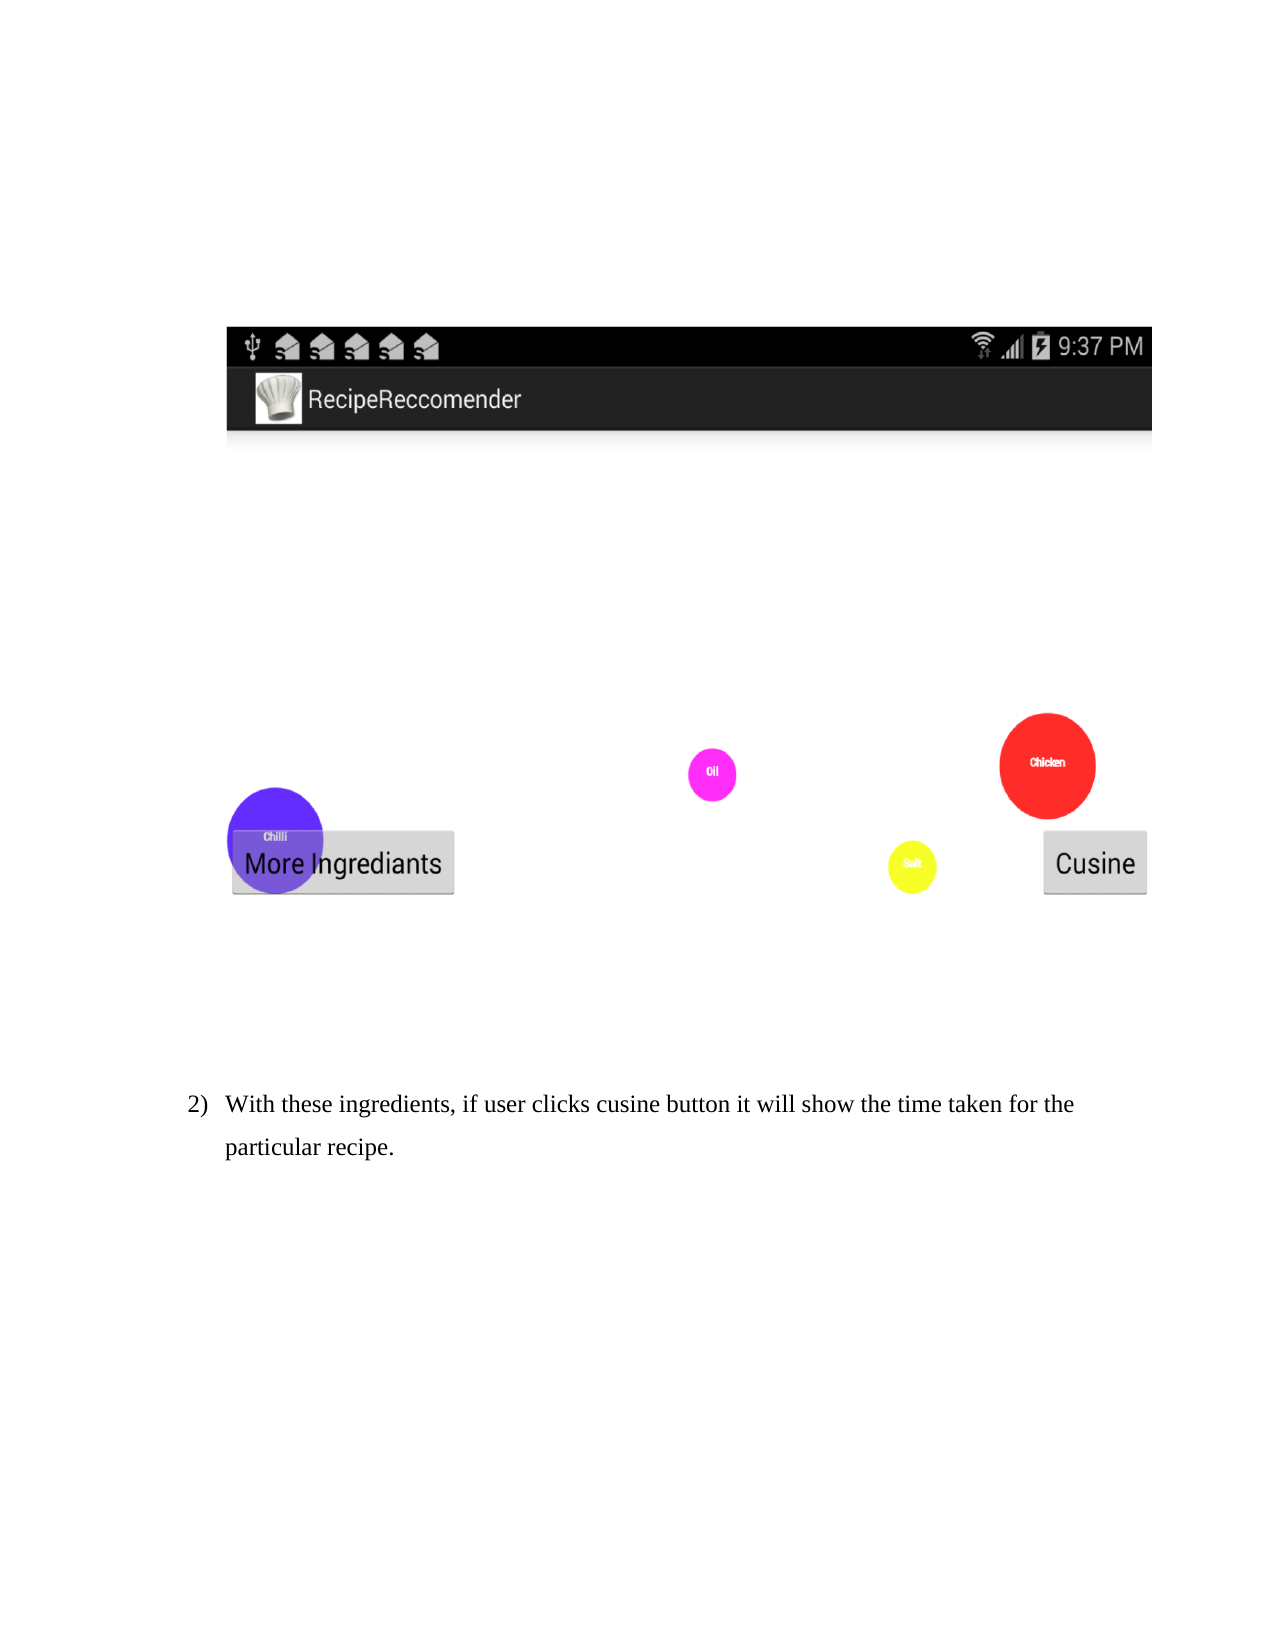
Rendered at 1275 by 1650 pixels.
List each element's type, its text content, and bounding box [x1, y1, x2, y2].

picture [228, 327, 1151, 900]
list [187, 150, 1125, 1075]
list With these ingredients, if user clicks cusine button it will show the time taken for the particular recipe. [187, 1089, 1125, 1161]
